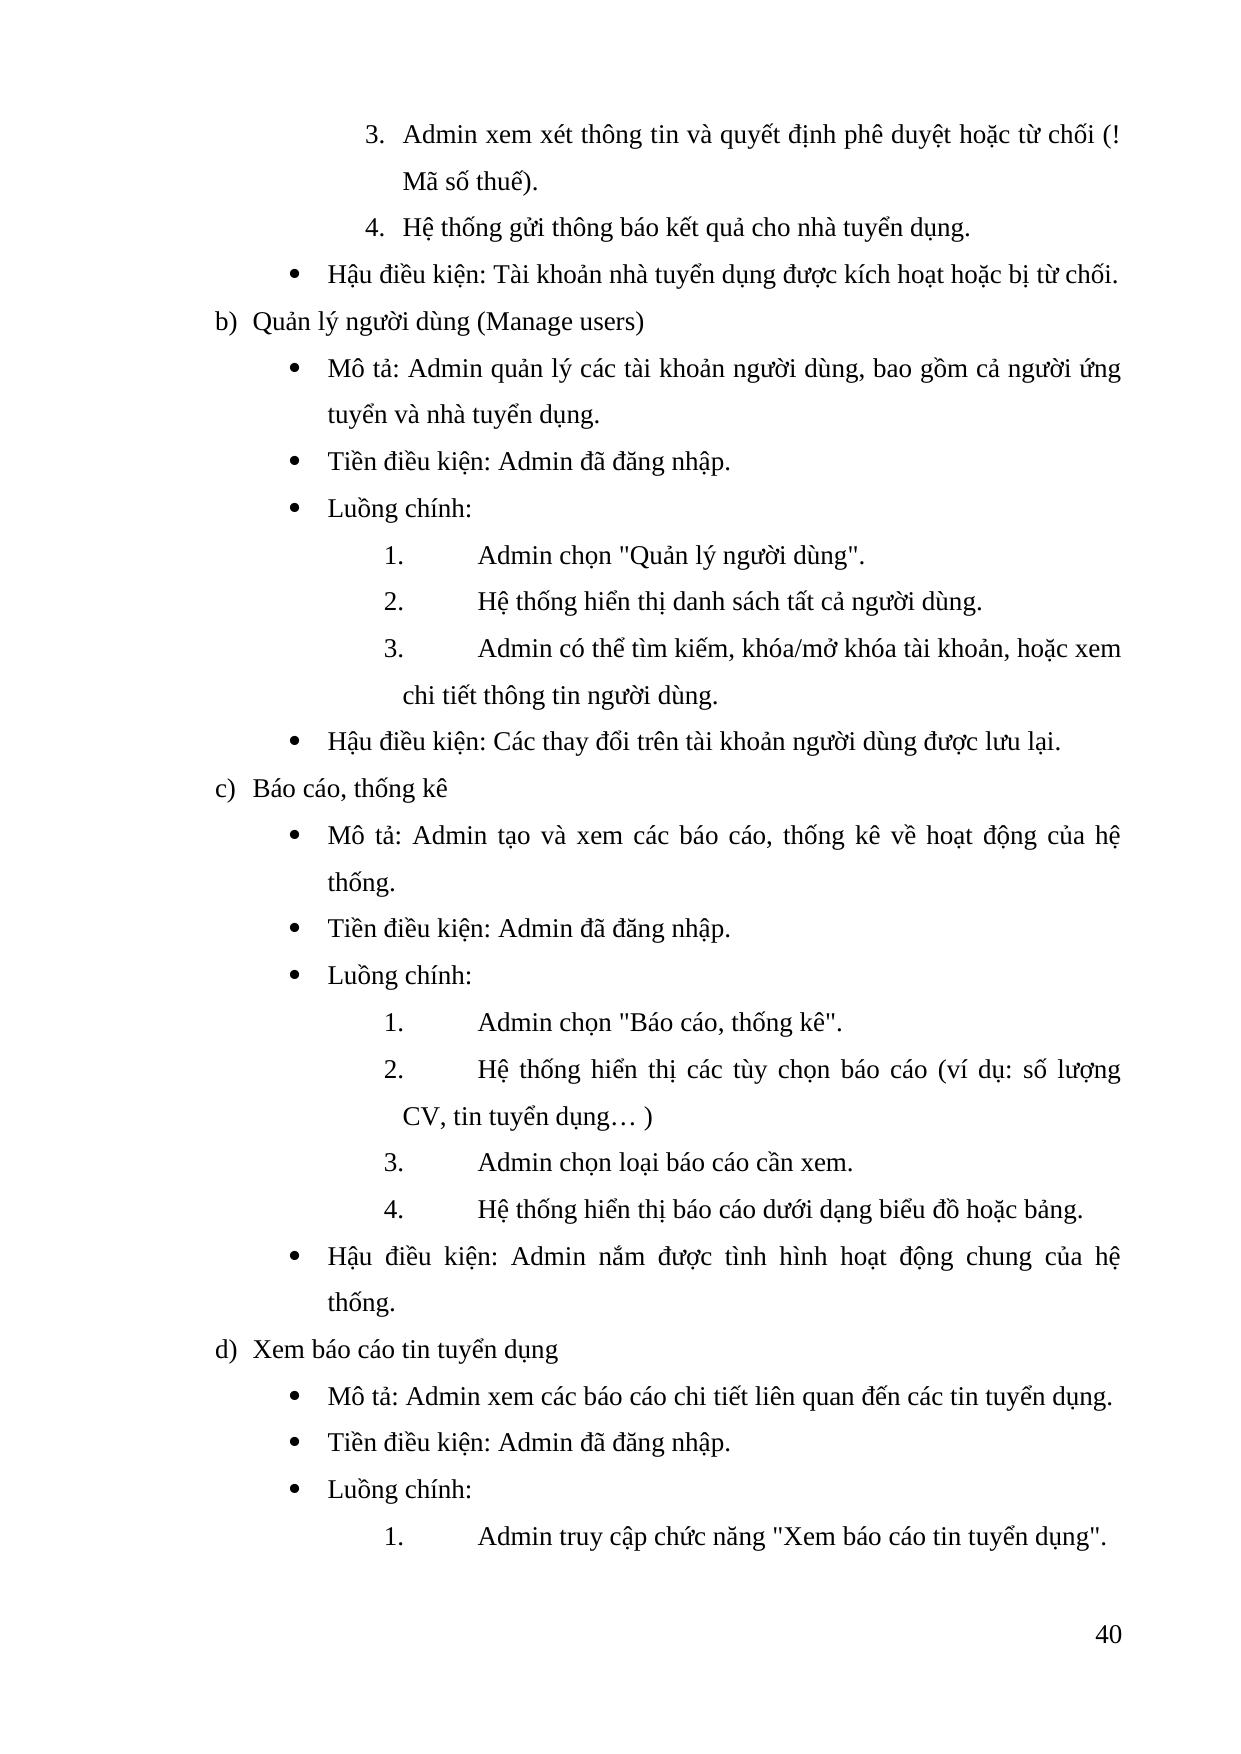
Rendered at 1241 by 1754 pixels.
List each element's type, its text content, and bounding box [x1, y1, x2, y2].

list Admin chọn "Quản lý người dùng". [383, 539, 1122, 570]
list Hệ thống hiển thị danh sách tất cả người dùng. [383, 586, 1122, 617]
list Hậu điều kiện: Các thay đổi trên tài khoản người dùng được lưu lại. [290, 726, 1122, 757]
list Quản lý người dùng (Manage users) [215, 305, 1122, 336]
list Admin chọn "Báo cáo, thống kê". [383, 1006, 1122, 1037]
list Admin xem xét thông tin và quyết định phê duyệt hoặc từ chối (! Mã số thuế). [365, 118, 1122, 196]
list Báo cáo, thống kê [215, 772, 1122, 803]
list Luồng chính: [290, 959, 1122, 991]
list Tiền điều kiện: Admin đã đăng nhập. [290, 912, 1122, 944]
list Mô tả: Admin quản lý các tài khoản người dùng, bao gồm cả người ứng tuyển và nhà tuyển dụng. [290, 352, 1122, 429]
list Mô tả: Admin tạo và xem các báo cáo, thống kê về hoạt động của hệ thống. [290, 819, 1122, 897]
list Luồng chính: [290, 492, 1122, 523]
list Tiền điều kiện: Admin đã đăng nhập. [290, 445, 1122, 476]
list Hệ thống hiển thị báo cáo dưới dạng biểu đồ hoặc bảng. [383, 1193, 1122, 1224]
list Hậu điều kiện: Admin nắm được tình hình hoạt động chung của hệ thống. [290, 1239, 1122, 1317]
list Xem báo cáo tin tuyển dụng [215, 1333, 1122, 1364]
list Admin chọn loại báo cáo cần xem. [383, 1146, 1122, 1177]
list Hệ thống gửi thông báo kết quả cho nhà tuyển dụng. [365, 211, 1122, 243]
list Admin có thể tìm kiếm, khóa/mở khóa tài khoản, hoặc xem chi tiết thông tin người dùng. [383, 632, 1122, 710]
list Tiền điều kiện: Admin đã đăng nhập. [290, 1427, 1122, 1458]
list Admin truy cập chức năng "Xem báo cáo tin tuyển dụng". [383, 1520, 1122, 1551]
list Hệ thống hiển thị các tùy chọn báo cáo (ví dụ: số lượng CV, tin tuyển dụng… ) [383, 1053, 1122, 1131]
list Luồng chính: [290, 1473, 1122, 1505]
list Hậu điều kiện: Tài khoản nhà tuyển dụng được kích hoạt hoặc bị từ chối. [290, 258, 1122, 289]
list Mô tả: Admin xem các báo cáo chi tiết liên quan đến các tin tuyển dụng. [290, 1380, 1122, 1411]
